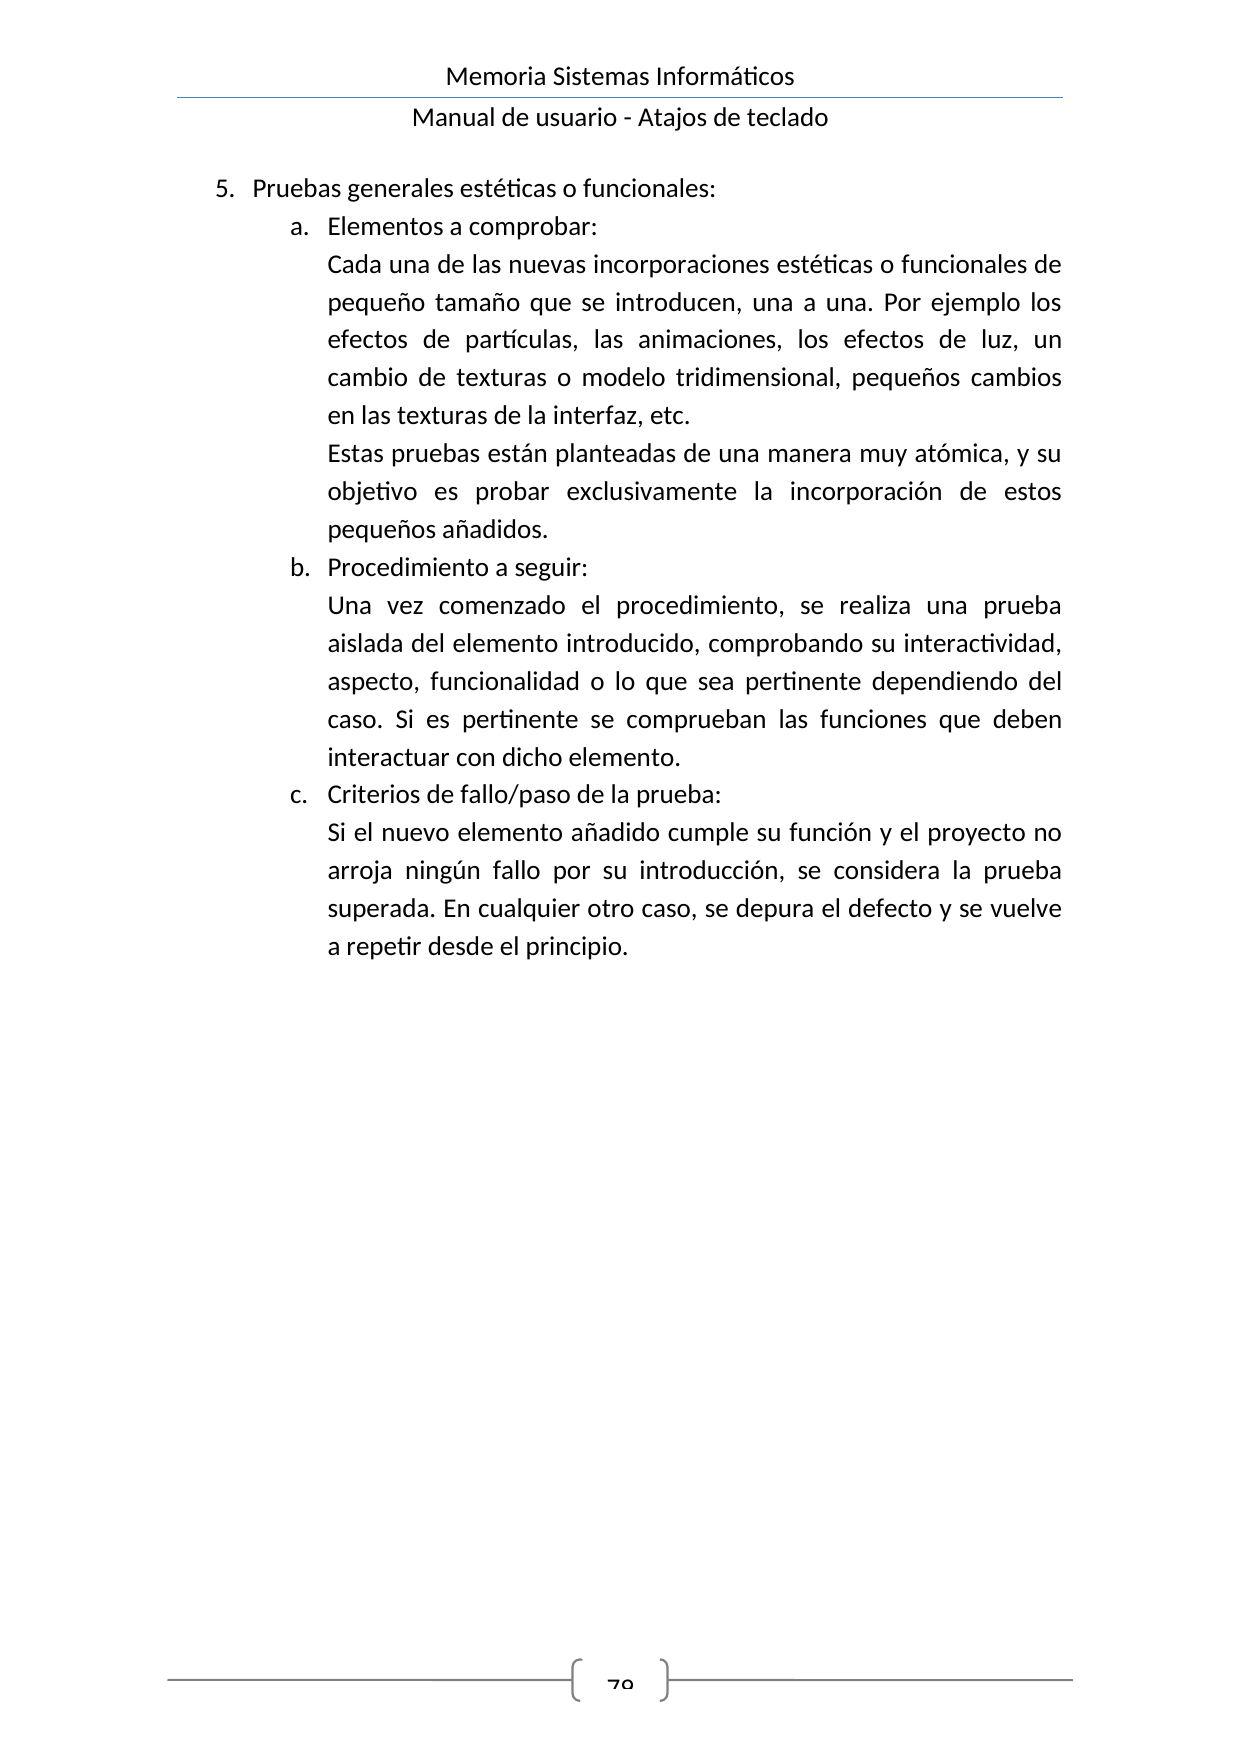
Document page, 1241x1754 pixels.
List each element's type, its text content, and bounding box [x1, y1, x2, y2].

list Elementos a comprobar: [290, 209, 1063, 242]
list Estas pruebas están planteadas de una manera muy atómica, y su objetivo es probar exclusivamente la incorporación de estos pequeños añadidos. [327, 436, 1063, 545]
list Si el nuevo elemento añadido cumple su función y el proyecto no arroja ningún fallo por su introducción, se considera la prueba superada. En cualquier otro caso, se depura el defecto y se vuelve a repetir desde el principio. [327, 816, 1063, 962]
list Procedimiento a seguir: [290, 550, 1063, 583]
list Criterios de fallo/paso de la prueba: [290, 778, 1063, 811]
list Cada una de las nuevas incorporaciones estéticas o funcionales de pequeño tamaño que se introducen, una a una. Por ejemplo los efectos de partículas, las animaciones, los efectos de luz, un cambio de texturas o modelo tridimensional, pequeños cambios en las texturas de la interfaz, etc. [327, 247, 1063, 432]
list Una vez comenzado el procedimiento, se realiza una prueba aislada del elemento introducido, comprobando su interactividad, aspecto, funcionalidad o lo que sea pertinente dependiendo del caso. Si es pertinente se comprueban las funciones que deben interactuar con dicho elemento. [327, 588, 1063, 773]
list Pruebas generales estéticas o funcionales: [215, 171, 1063, 204]
